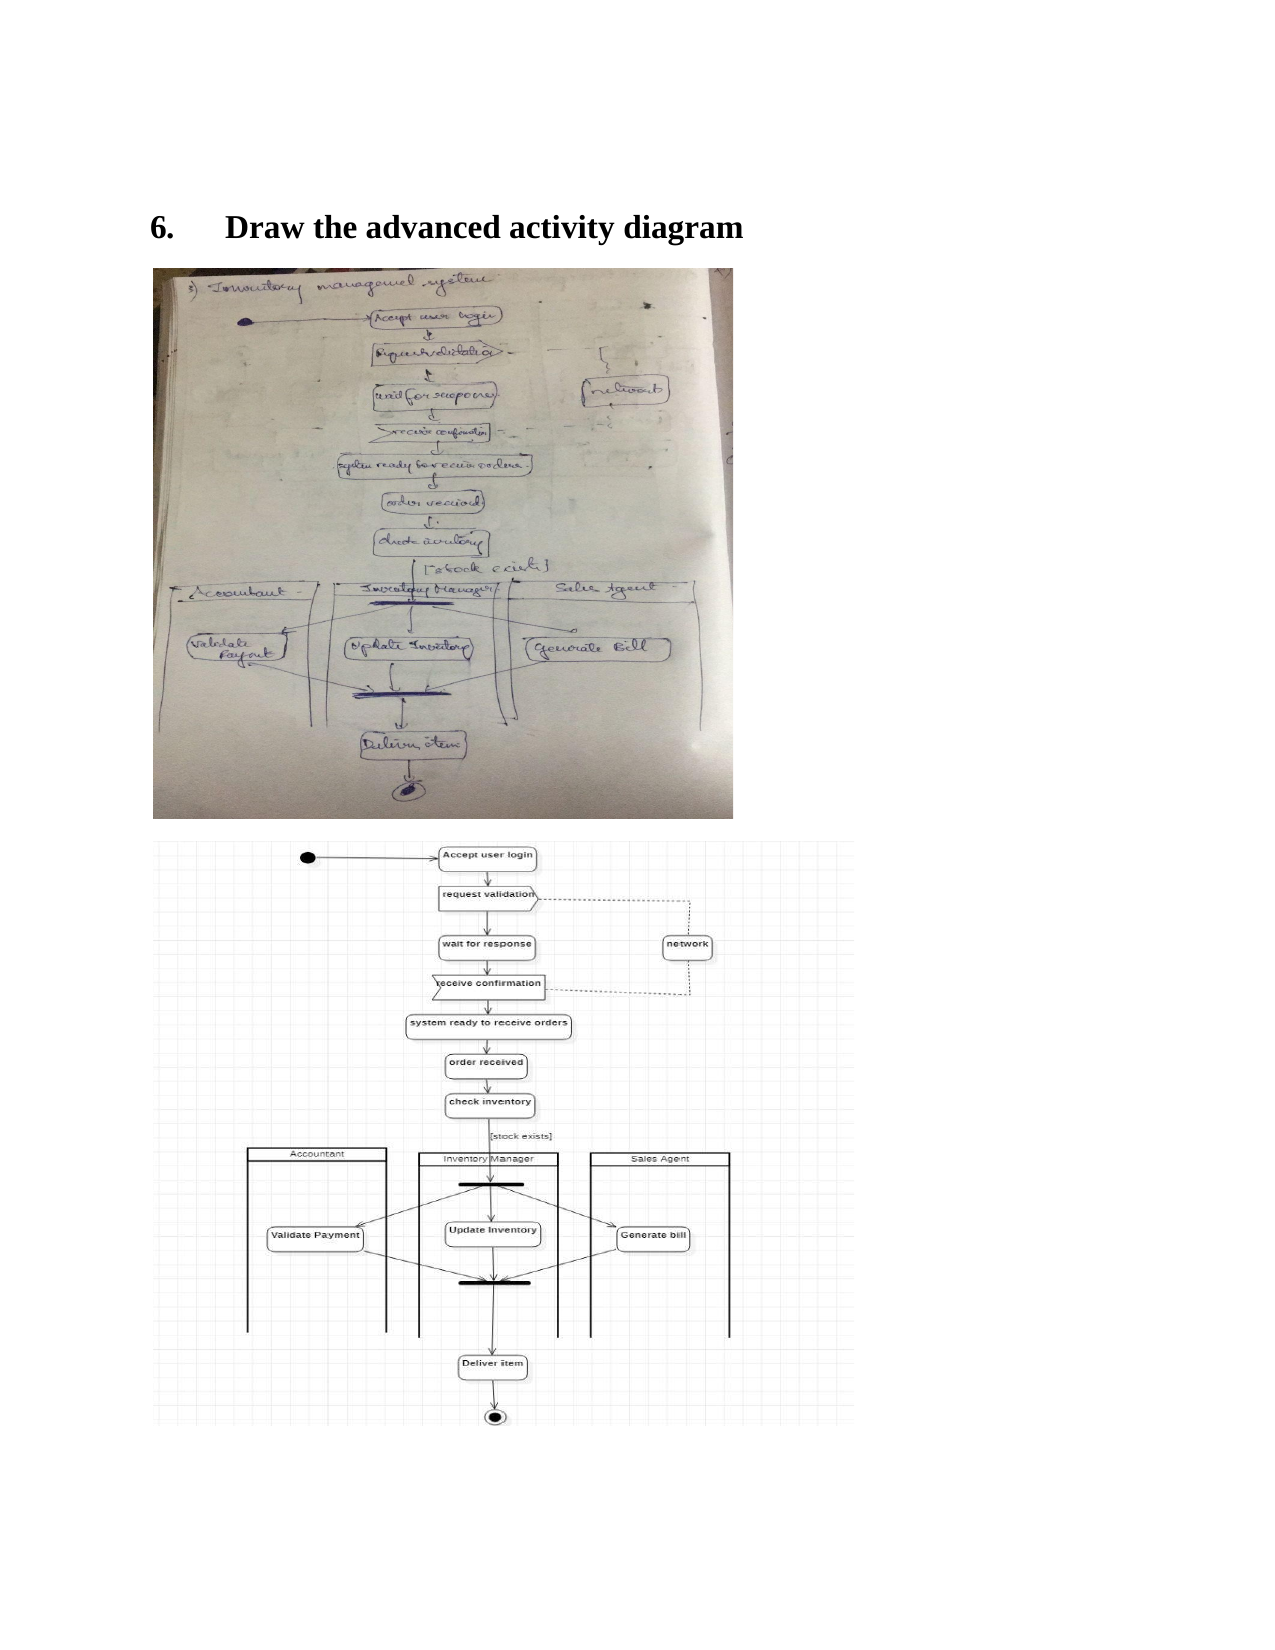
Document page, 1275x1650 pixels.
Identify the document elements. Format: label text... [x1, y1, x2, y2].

picture [153, 841, 855, 1426]
list Draw the advanced activity diagram [150, 208, 1214, 246]
picture [153, 268, 734, 819]
